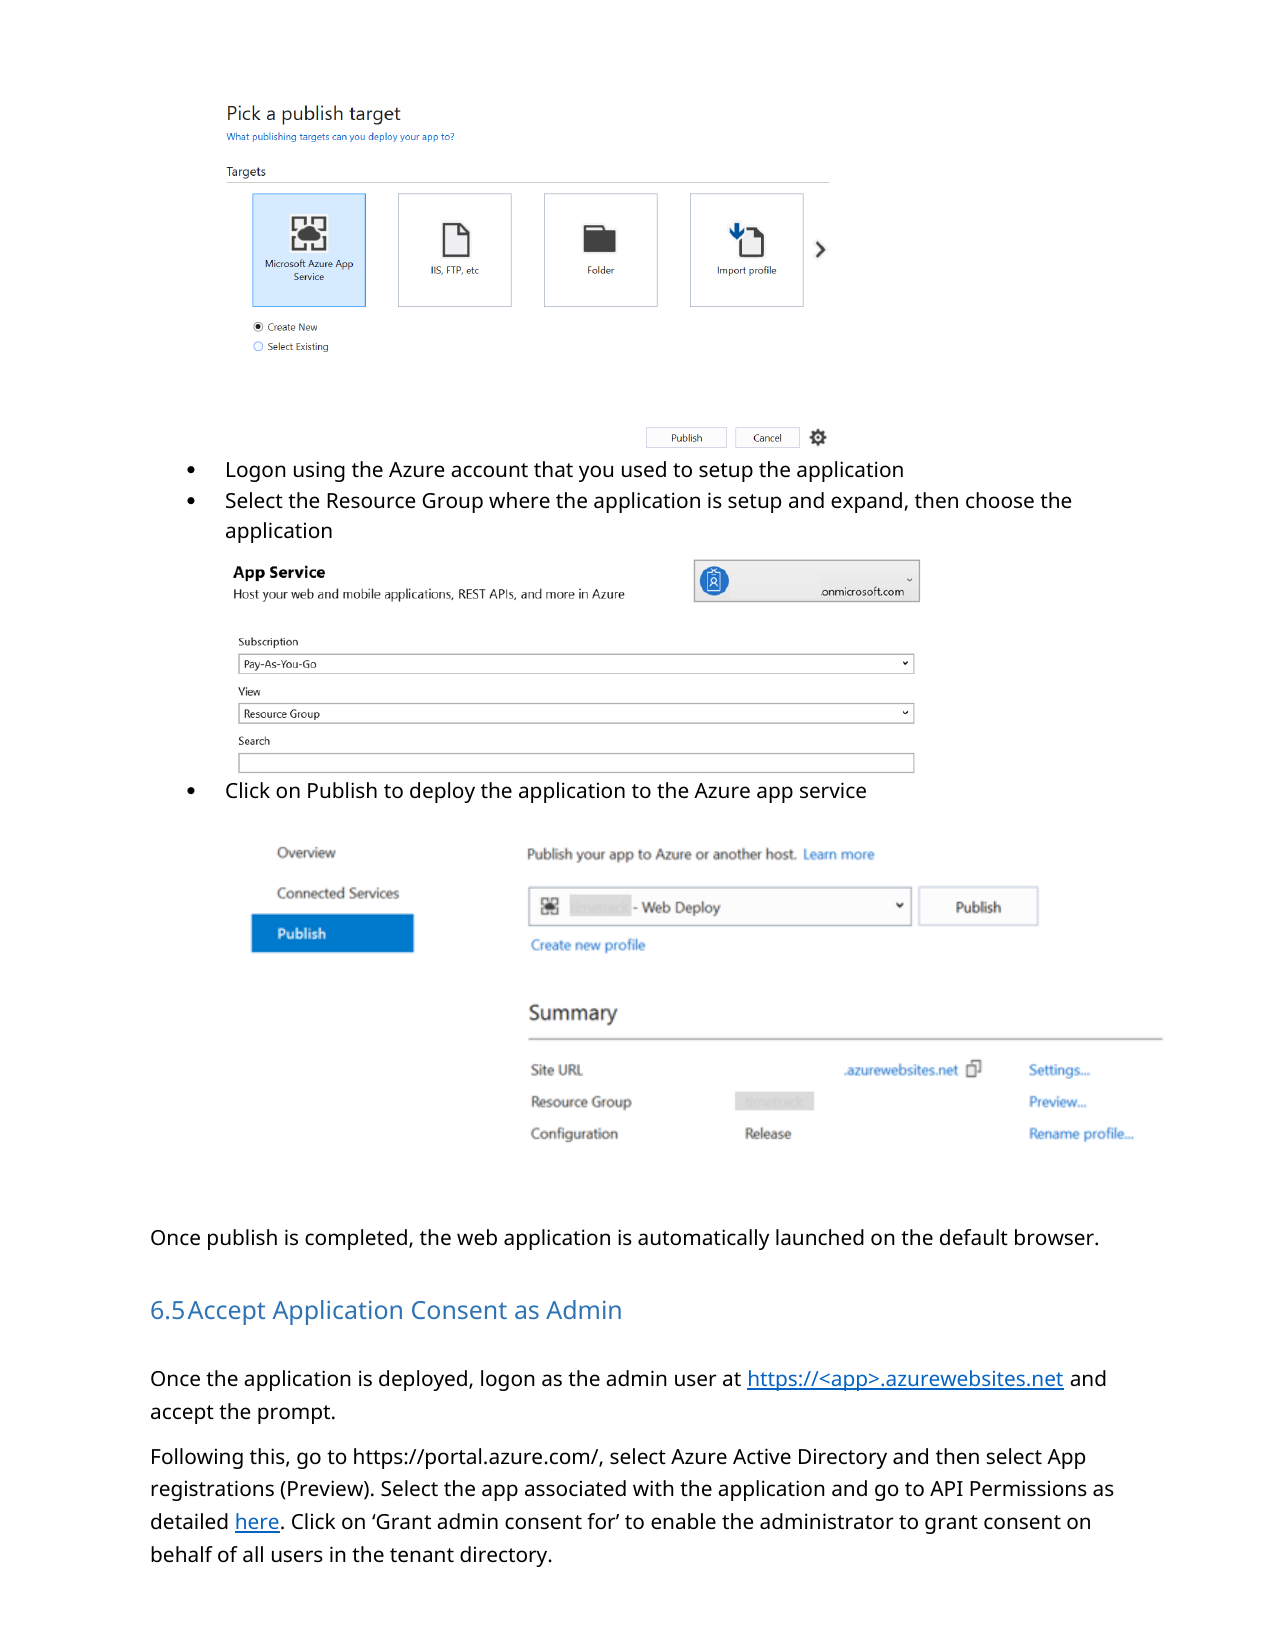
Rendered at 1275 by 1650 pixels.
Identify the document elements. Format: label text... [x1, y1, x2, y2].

subtitle Accept Application Consent as Admin [150, 1293, 1125, 1327]
text Following this, go to https://portal.azure.com/, select Azure Active Directory and then select App registrations (Preview). Select the app associated with the application and go to API Permissions as detailed here. Click on ‘Grant admin consent for’ to enable the administrator to grant consent on behalf of all users in the tenant directory. [150, 1442, 1125, 1568]
picture [225, 807, 1200, 1204]
picture [225, 96, 835, 453]
list Click on Publish to deploy the application to the Azure app service [187, 777, 1125, 805]
picture [225, 547, 938, 774]
text Once the application is deployed, logon as the admin user at https://<app>.azurewebsites.net and accept the prompt. [150, 1364, 1125, 1425]
list Logon using the Azure account that you used to setup the application [187, 455, 1125, 483]
text Once publish is completed, the web application is automatically launched on the default browser. [150, 1223, 1125, 1251]
list Select the Resource Group where the application is setup and expand, then choose the application [187, 486, 1125, 545]
